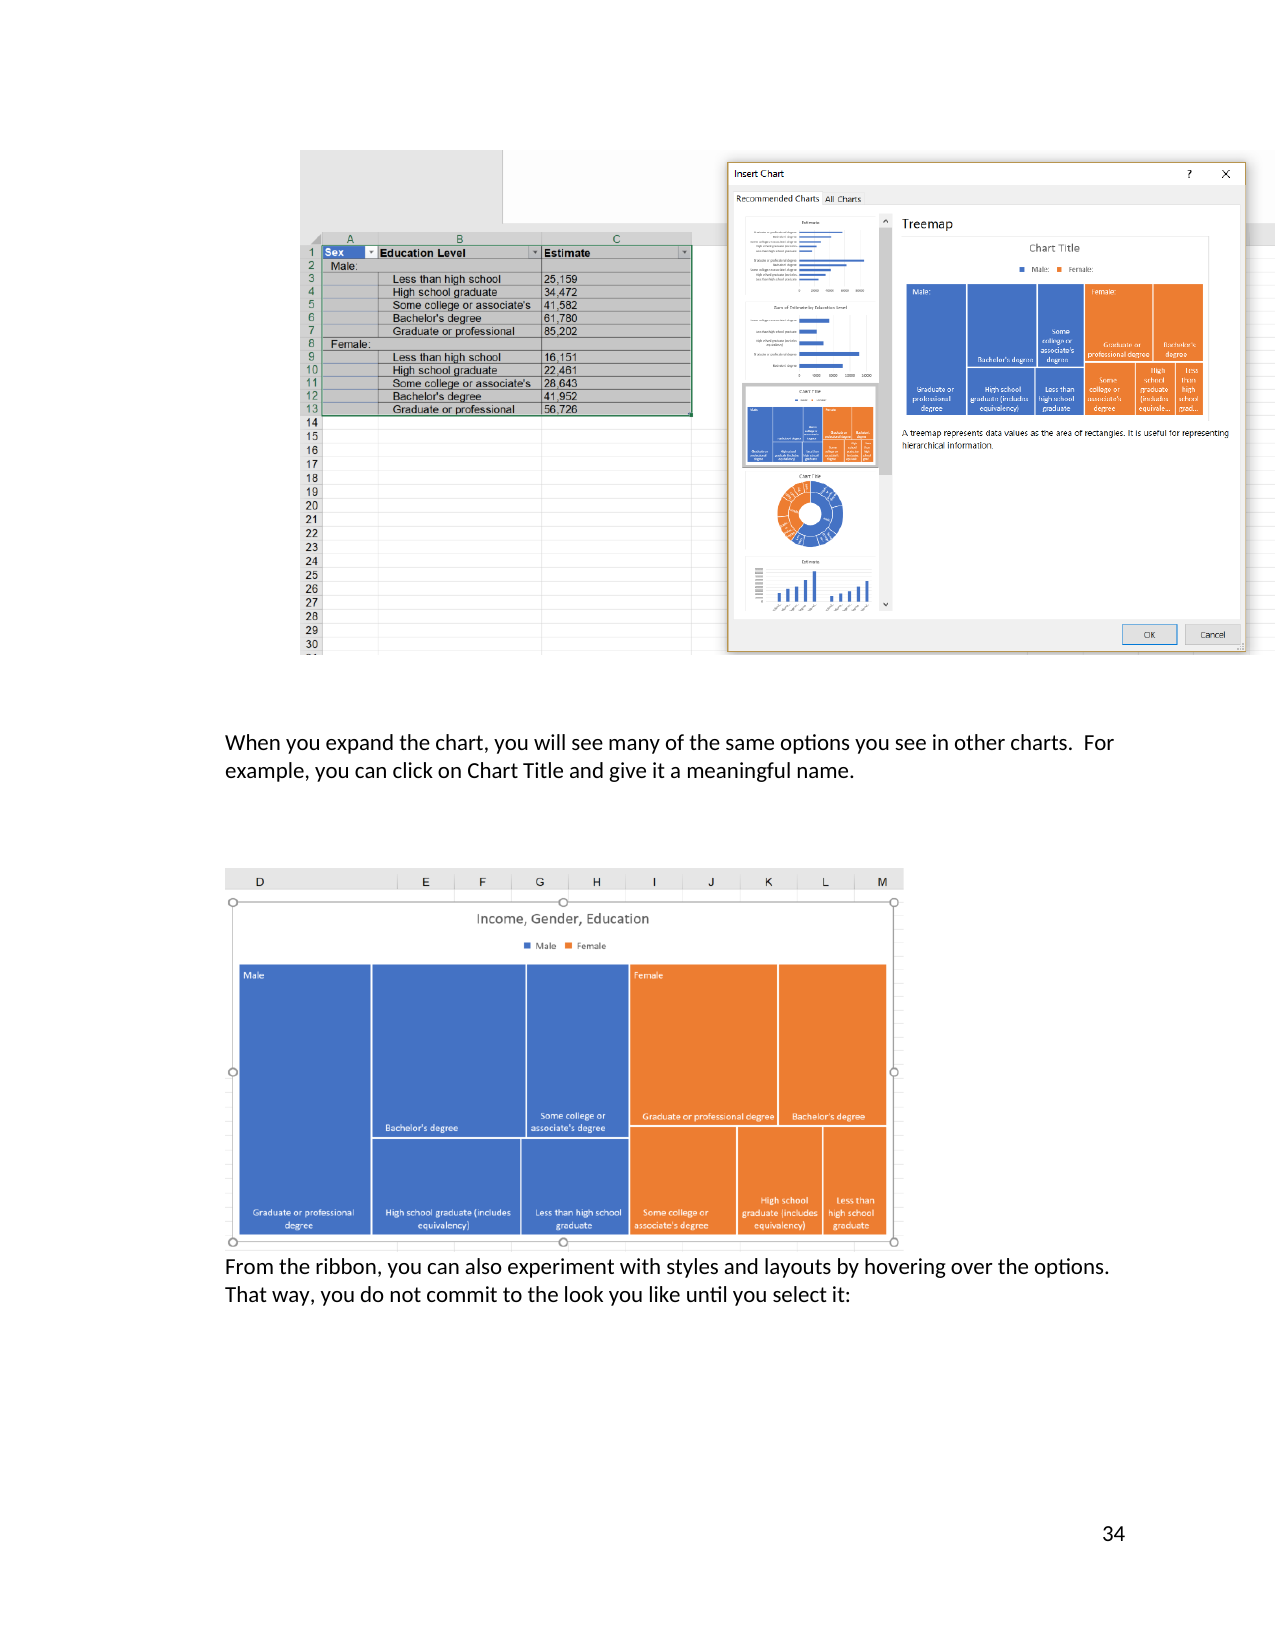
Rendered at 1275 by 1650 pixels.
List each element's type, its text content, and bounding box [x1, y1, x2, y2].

picture [300, 150, 1275, 655]
text When you expand the chart, you will see many of the same options you see in other charts. For example, you can click on Chart Title and give it a meaningful name. [225, 728, 1125, 784]
picture [225, 868, 904, 1252]
text From the ribbon, you can also experiment with styles and layouts by hovering over the options. That way, you do not commit to the look you like until you select it: [225, 1252, 1125, 1308]
